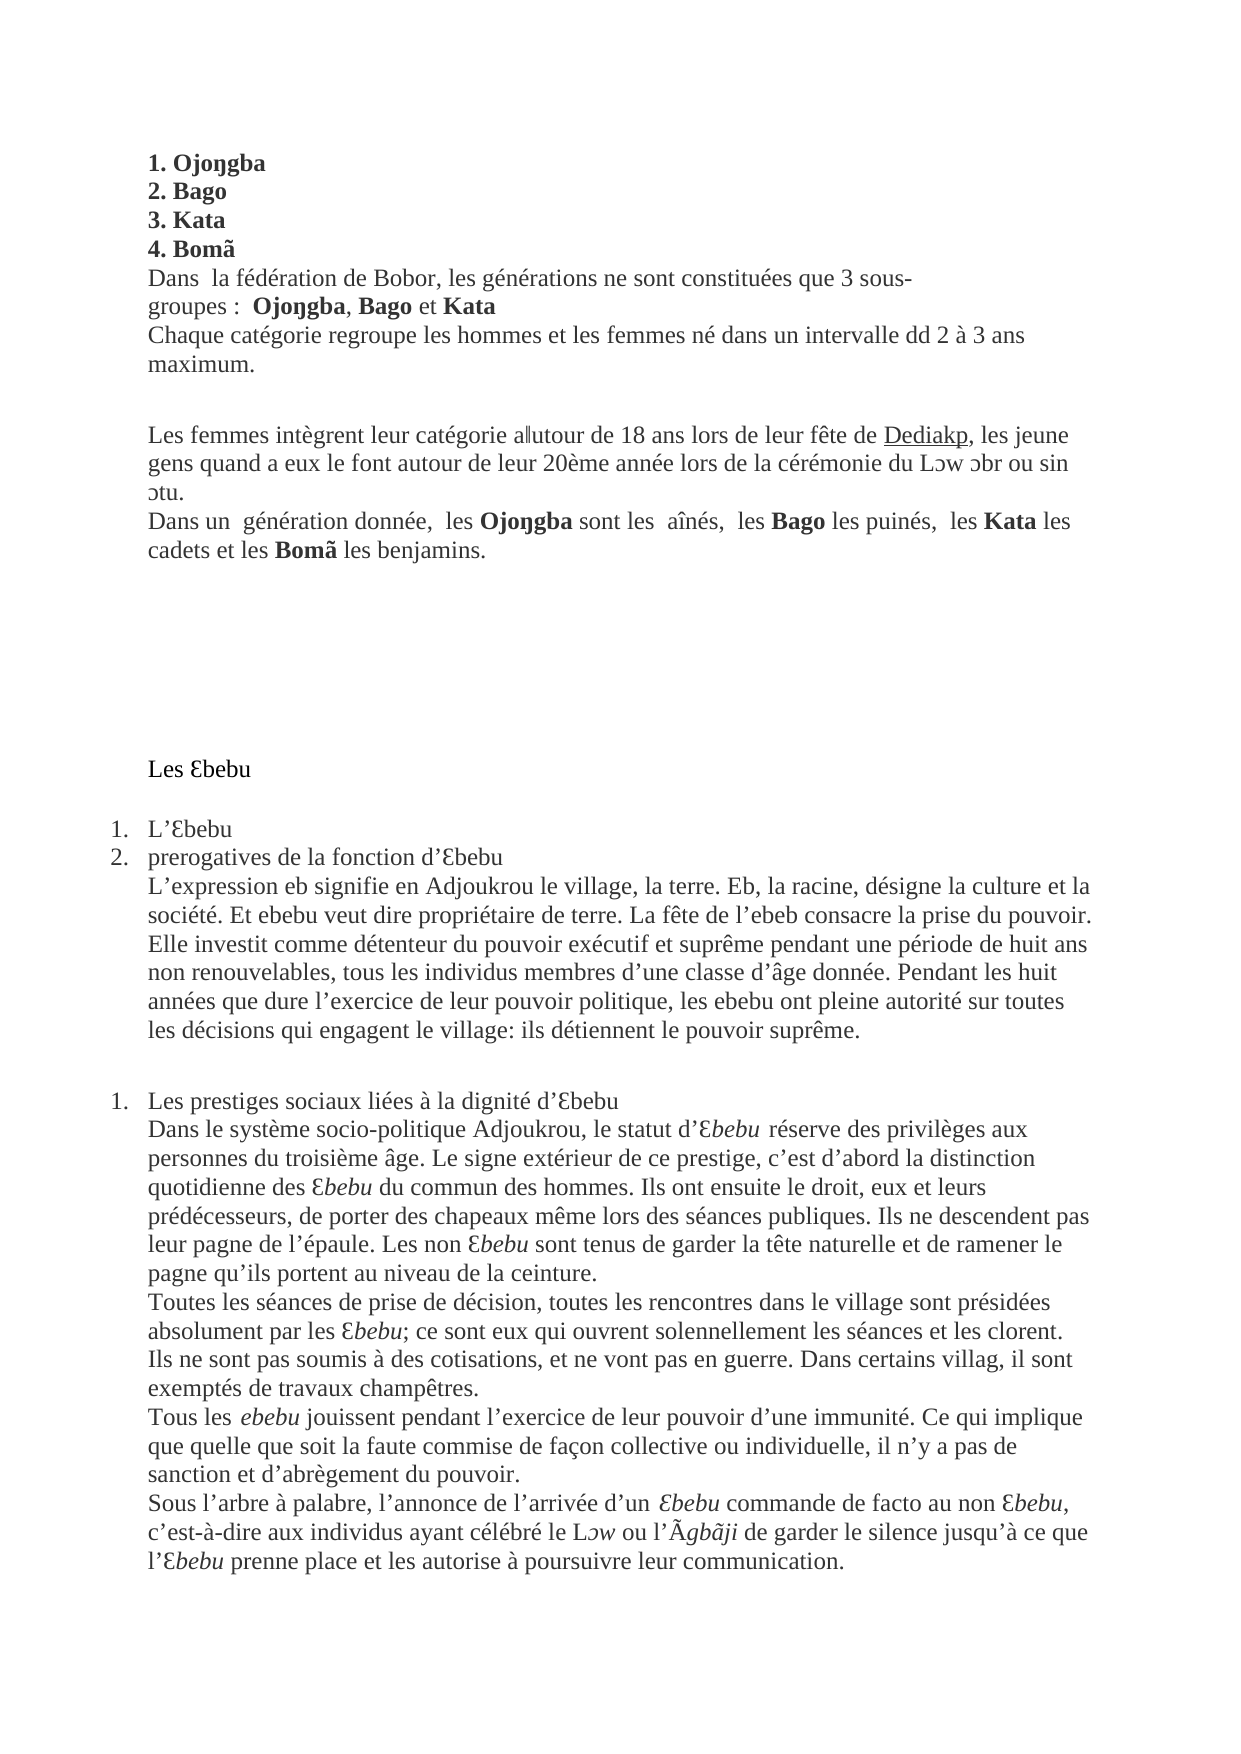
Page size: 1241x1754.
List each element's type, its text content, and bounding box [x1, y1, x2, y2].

text 2. Bago [148, 176, 1093, 205]
text Dans un génération donnée, les Ojoŋgba sont les aînés, les Bago les puinés, les Kata les cadets et les Bomã les benjamins. [148, 506, 1093, 563]
text Les femmes intègrent leur catégorie a‖utour de 18 ans lors de leur fête de Dediakp, les jeune gens quand a eux le font autour de leur 20ème année lors de la cérémonie du Lɔw ɔbr ou sin ɔtu. [148, 420, 1093, 506]
text 3. Kata [148, 205, 1093, 234]
list L’Ɛbebu [110, 814, 1093, 842]
text Dans le système socio-politique Adjoukrou, le statut d’Ɛbebu réserve des privilèges aux personnes du troisième âge. Le signe extérieur de ce prestige, c’est d’abord la distinction quotidienne des Ɛbebu du commun des hommes. Ils ont ensuite le droit, eux et leurs prédécesseurs, de porter des chapeaux même lors des séances publiques. Ils ne descendent pas leur pagne de l’épaule. Les non Ɛbebu sont tenus de garder la tête naturelle et de ramener le pagne qu’ils portent au niveau de la ceinture. [148, 1114, 1093, 1287]
text Dans la fédération de Bobor, les générations ne sont constituées que 3 sous-groupes : Ojoŋgba, Bago et Kata [148, 263, 1093, 320]
text 1. Ojoŋgba [148, 148, 1093, 176]
text Sous l’arbre à palabre, l’annonce de l’arrivée d’un Ɛbebu commande de facto au non Ɛbebu, c’est-à-dire aux individus ayant célébré le Lɔw ou l’Ãgbãji de garder le silence jusqu’à ce que l’Ɛbebu prenne place et les autorise à poursuivre leur communication. [148, 1488, 1093, 1574]
text Chaque catégorie regroupe les hommes et les femmes né dans un intervalle dd 2 à 3 ans maximum. [148, 320, 1093, 378]
list Les prestiges sociaux liées à la dignité d’Ɛbebu [110, 1086, 1093, 1114]
text Toutes les séances de prise de décision, toutes les rencontres dans le village sont présidées absolument par les Ɛbebu; ce sont eux qui ouvrent solennellement les séances et les clorent. Ils ne sont pas soumis à des cotisations, et ne vont pas en guerre. Dans certains villag, il sont exemptés de travaux champêtres. [148, 1287, 1093, 1402]
list prerogatives de la fonction d’Ɛbebu [110, 842, 1093, 871]
text Tous les ebebu jouissent pendant l’exercice de leur pouvoir d’une immunité. Ce qui implique que quelle que soit la faute commise de façon collective ou individuelle, il n’y a pas de sanction et d’abrègement du pouvoir. [148, 1402, 1093, 1488]
subtitle Les Ɛbebu [148, 754, 1093, 783]
text 4. Bomã [148, 234, 1093, 263]
text L’expression eb signifie en Adjoukrou le village, la terre. Eb, la racine, désigne la culture et la société. Et ebebu veut dire propriétaire de terre. La fête de l’ebeb consacre la prise du pouvoir. Elle investit comme détenteur du pouvoir exécutif et suprême pendant une période de huit ans non renouvelables, tous les individus membres d’une classe d’âge donnée. Pendant les huit années que dure l’exercice de leur pouvoir politique, les ebebu ont pleine autorité sur toutes les décisions qui engagent le village: ils détiennent le pouvoir suprême. [148, 871, 1093, 1044]
